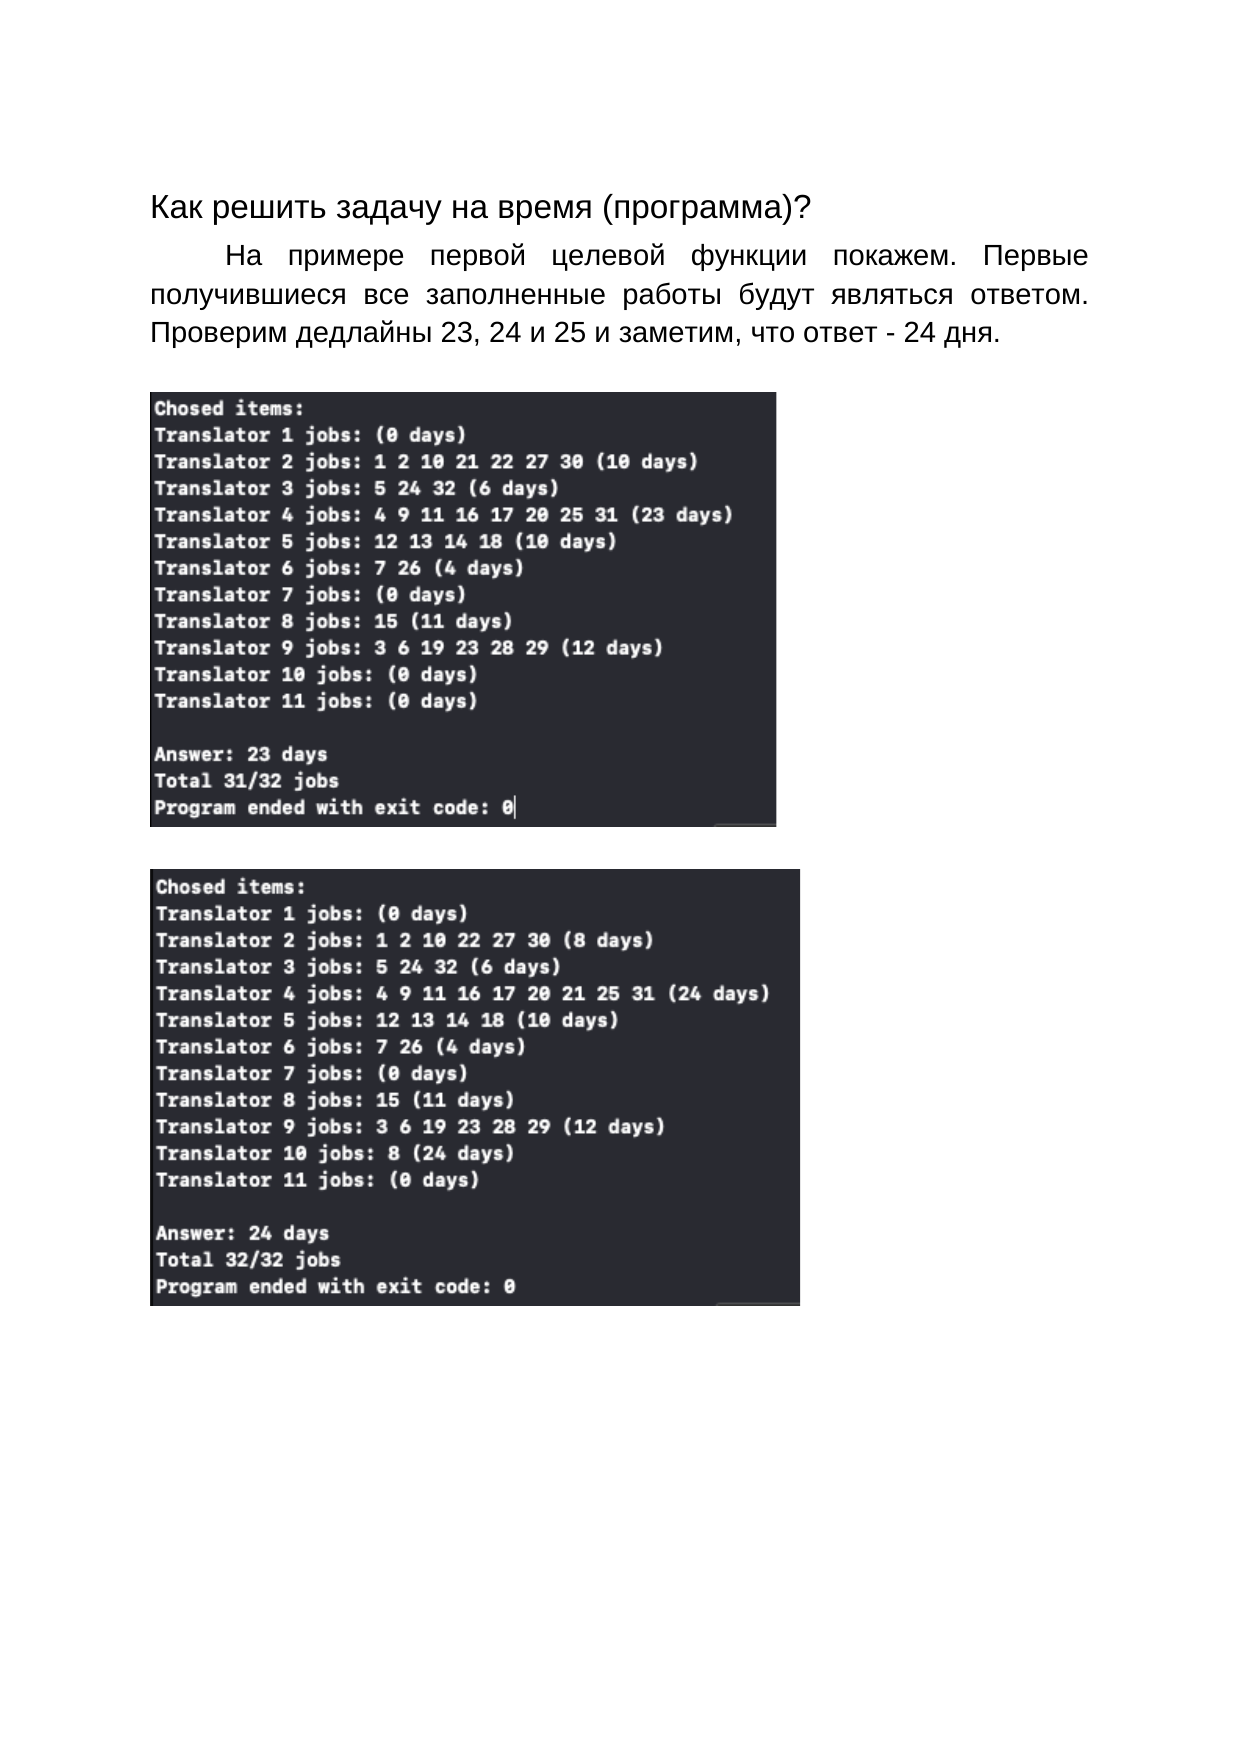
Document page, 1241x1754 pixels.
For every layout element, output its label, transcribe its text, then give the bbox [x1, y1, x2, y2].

picture [150, 869, 800, 1306]
subtitle Как решить задачу на время (программа)? [150, 187, 1090, 226]
text На примере первой целевой функции покажем. Первые получившиеся все заполненные работы будут являться ответом. Проверим дедлайны 23, 24 и 25 и заметим, что ответ - 24 дня. [150, 238, 1090, 349]
picture [150, 392, 777, 827]
